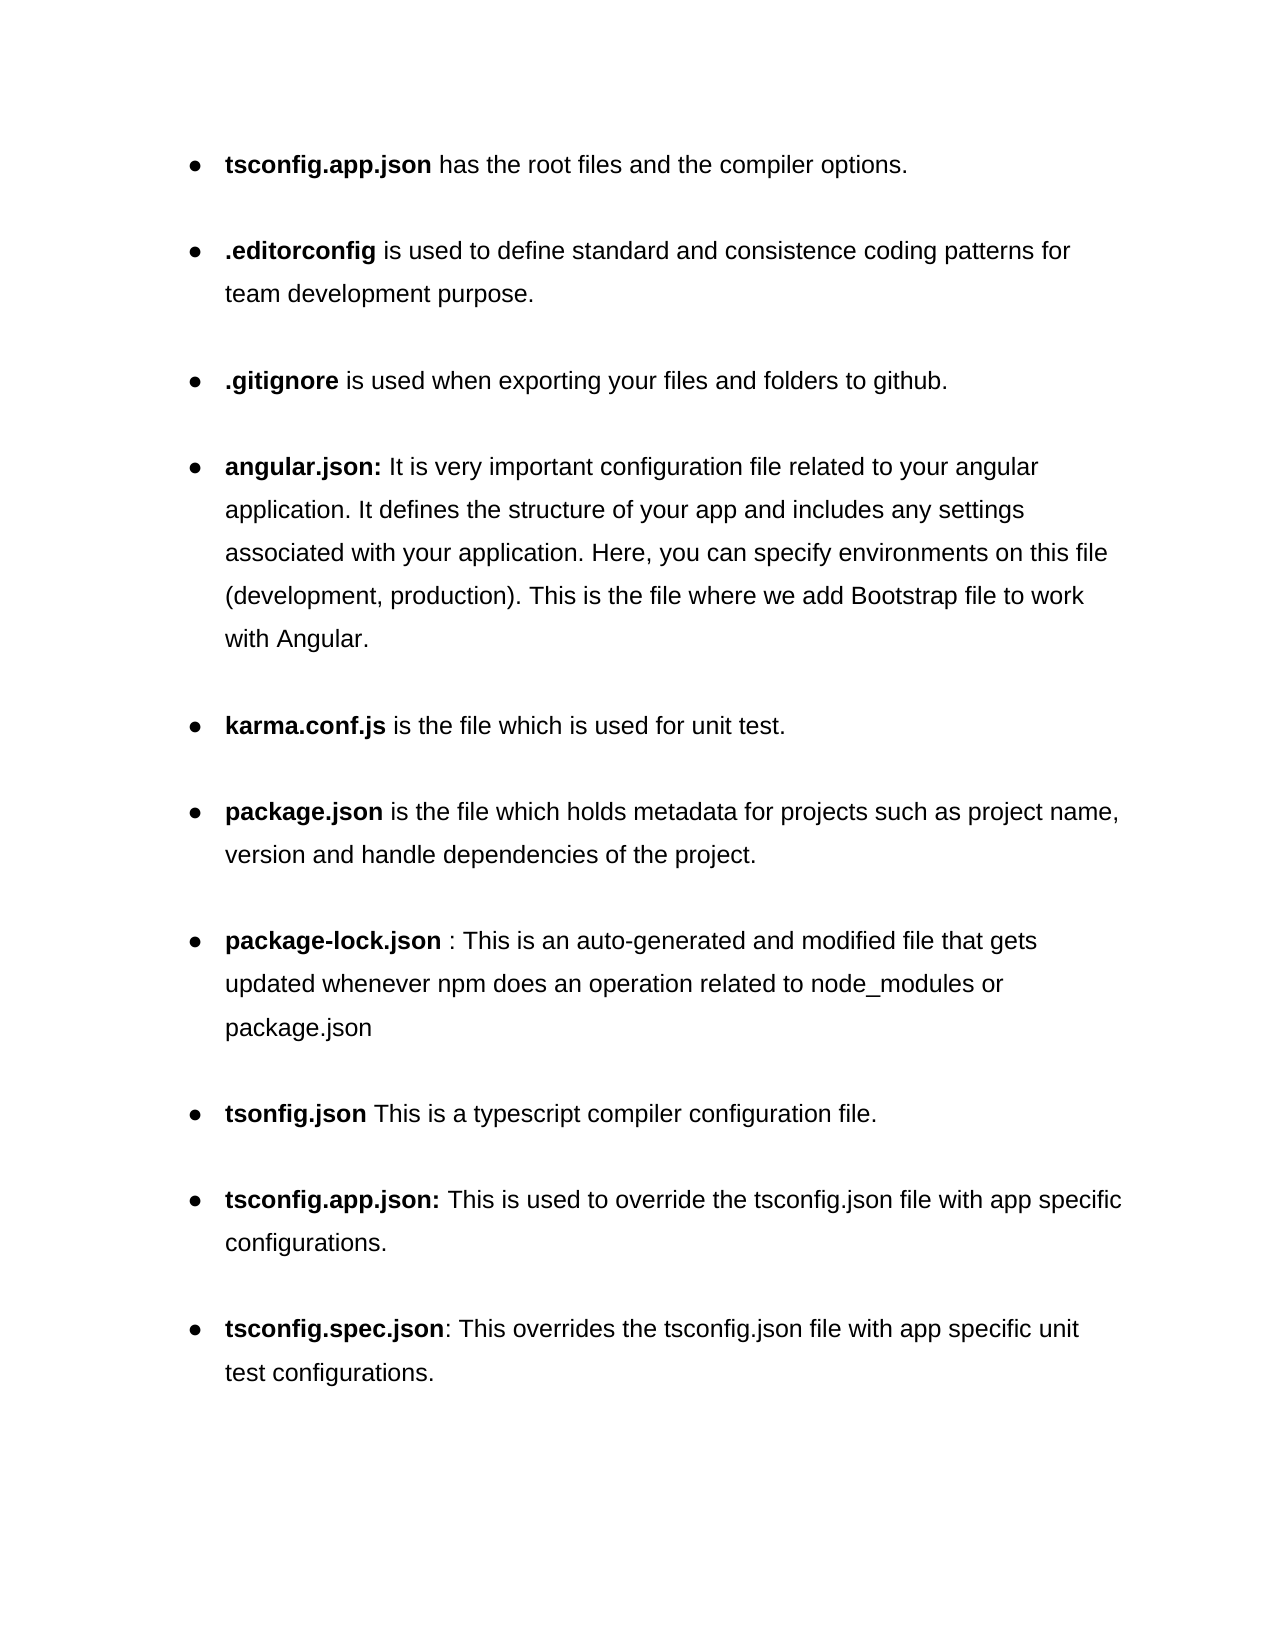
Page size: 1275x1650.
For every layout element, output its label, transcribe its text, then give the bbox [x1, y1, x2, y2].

list tsonfig.json This is a typescript compiler configuration file. [187, 1099, 1125, 1127]
list .gitignore is used when exporting your files and folders to github. [187, 366, 1125, 394]
list tsconfig.app.json: This is used to override the tsconfig.json file with app specific configurations. [187, 1185, 1125, 1257]
list .editorconfig is used to define standard and consistence coding patterns for team development purpose. [187, 236, 1125, 308]
list karma.conf.js is the file which is used for unit test. [187, 711, 1125, 739]
list tsconfig.spec.json: This overrides the tsconfig.json file with app specific unit test configurations. [187, 1314, 1125, 1386]
list angular.json: It is very important configuration file related to your angular application. It defines the structure of your app and includes any settings associated with your application. Here, you can specify environments on this file (development, production). This is the file where we add Bootstrap file to work with Angular. [187, 452, 1125, 653]
list package.json is the file which holds metadata for projects such as project name, version and handle dependencies of the project. [187, 797, 1125, 869]
list tsconfig.app.json has the root files and the compiler options. [187, 150, 1125, 179]
list package-lock.json : This is an auto-generated and modified file that gets updated whenever npm does an operation related to node_modules or package.json [187, 926, 1125, 1041]
